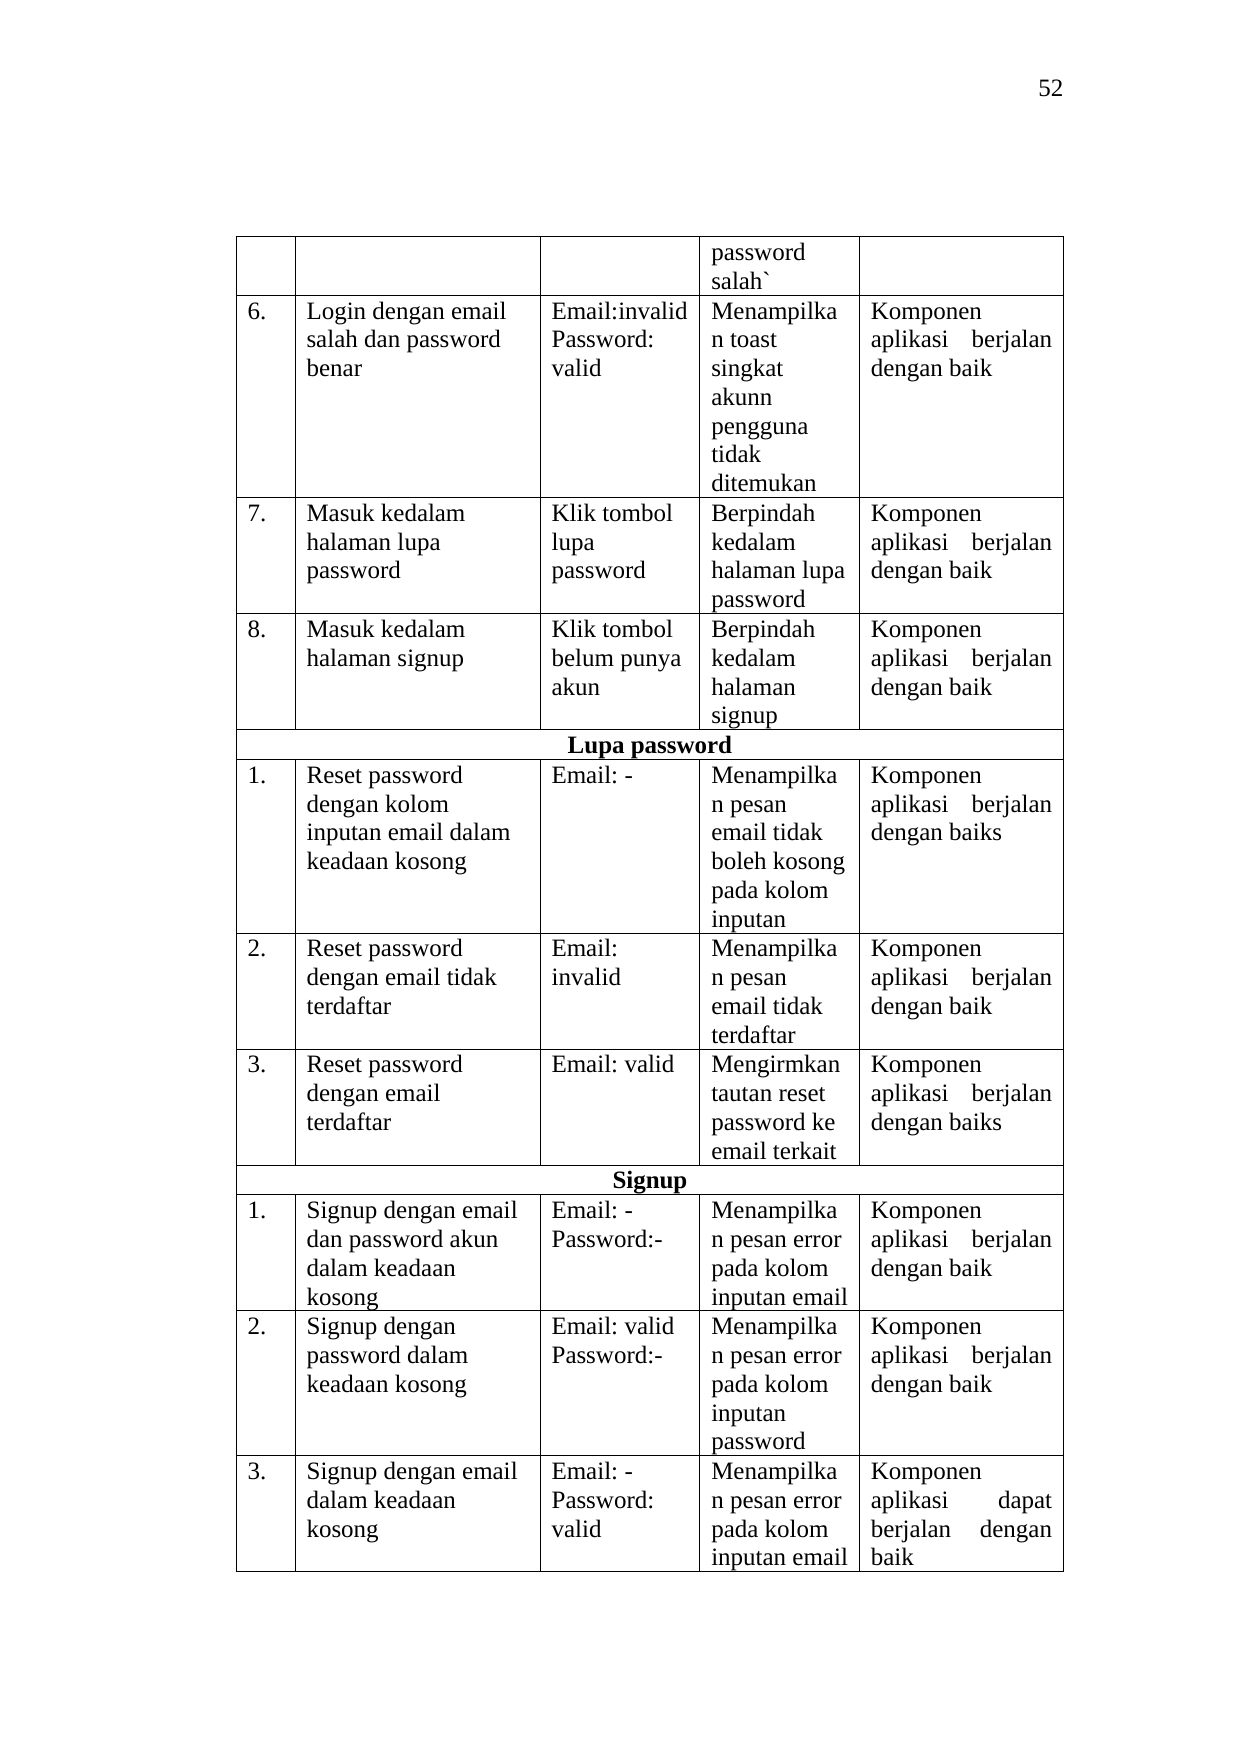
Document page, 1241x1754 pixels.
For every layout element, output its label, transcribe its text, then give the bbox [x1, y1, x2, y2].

table_cell 8. [237, 614, 295, 729]
table_cell Signup dengan email dalam keadaan kosong [296, 1456, 540, 1571]
table_cell 2. [237, 934, 295, 1048]
table_cell Menampilkan pesan error pada kolom inputan password [700, 1311, 859, 1455]
table_cell 3. [237, 1456, 295, 1571]
table_cell 1. [237, 1195, 295, 1310]
table_cell Email: invalid [541, 934, 699, 1048]
table_cell Login dengan email salah dan password benar [296, 296, 540, 497]
table_cell Komponen aplikasi dapat berjalan dengan baik [860, 1456, 1063, 1571]
table_cell 1. [237, 760, 295, 932]
table_cell Komponen aplikasi berjalan dengan baik [860, 1311, 1063, 1455]
table_cell Komponen aplikasi berjalan dengan baik [860, 934, 1063, 1048]
table_cell Klik tombol lupa password [541, 498, 699, 613]
table_cell Signup [237, 1166, 1063, 1194]
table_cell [296, 237, 540, 295]
table_cell Reset password dengan kolom inputan email dalam keadaan kosong [296, 760, 540, 932]
table_cell Menampilkan pesan error pada kolom inputan email [700, 1456, 859, 1571]
table_cell Menampilkan pesan email tidak boleh kosong pada kolom inputan [700, 760, 859, 932]
table_cell Email: valid [541, 1050, 699, 1164]
table_cell Komponen aplikasi berjalan dengan baik [860, 296, 1063, 497]
table_cell Komponen aplikasi berjalan dengan baik [860, 1195, 1063, 1310]
table_cell 3. [237, 1050, 295, 1164]
table_cell Reset password dengan email terdaftar [296, 1050, 540, 1164]
table_cell Email: - Password:- [541, 1195, 699, 1310]
table_cell Komponen aplikasi berjalan dengan baiks [860, 1050, 1063, 1164]
table_cell Email: valid Password:- [541, 1311, 699, 1455]
table_cell Masuk kedalam halaman lupa password [296, 498, 540, 613]
table_cell Signup dengan password dalam keadaan kosong [296, 1311, 540, 1455]
table_cell Lupa password [237, 730, 1063, 759]
table_cell Berpindah kedalam halaman signup [700, 614, 859, 729]
table_cell Email: - [541, 760, 699, 932]
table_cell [860, 237, 1063, 295]
table_cell Komponen aplikasi berjalan dengan baik [860, 498, 1063, 613]
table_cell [700, 237, 859, 295]
table_cell 7. [237, 498, 295, 613]
table_cell Berpindah kedalam halaman lupa password [700, 498, 859, 613]
table_cell 5. [237, 237, 295, 295]
table_cell 6. [237, 296, 295, 497]
table_cell Menampilkan pesan email tidak terdaftar [700, 934, 859, 1048]
table_cell Reset password dengan email tidak terdaftar [296, 934, 540, 1048]
table_cell Komponen aplikasi berjalan dengan baiks [860, 760, 1063, 932]
table_cell Email: - Password: valid [541, 1456, 699, 1571]
table_cell Komponen aplikasi berjalan dengan baik [860, 614, 1063, 729]
table_cell Email:invalid Password: valid [541, 296, 699, 497]
table_cell Menampilkan toast singkat akunn pengguna tidak ditemukan [700, 296, 859, 497]
table_cell Mengirmkan tautan reset password ke email terkait [700, 1050, 859, 1164]
table_cell Menampilkan pesan error pada kolom inputan email [700, 1195, 859, 1310]
table_cell Signup dengan email dan password akun dalam keadaan kosong [296, 1195, 540, 1310]
table_cell 2. [237, 1311, 295, 1455]
table_cell Klik tombol belum punya akun [541, 614, 699, 729]
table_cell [541, 237, 699, 295]
table_cell Masuk kedalam halaman signup [296, 614, 540, 729]
